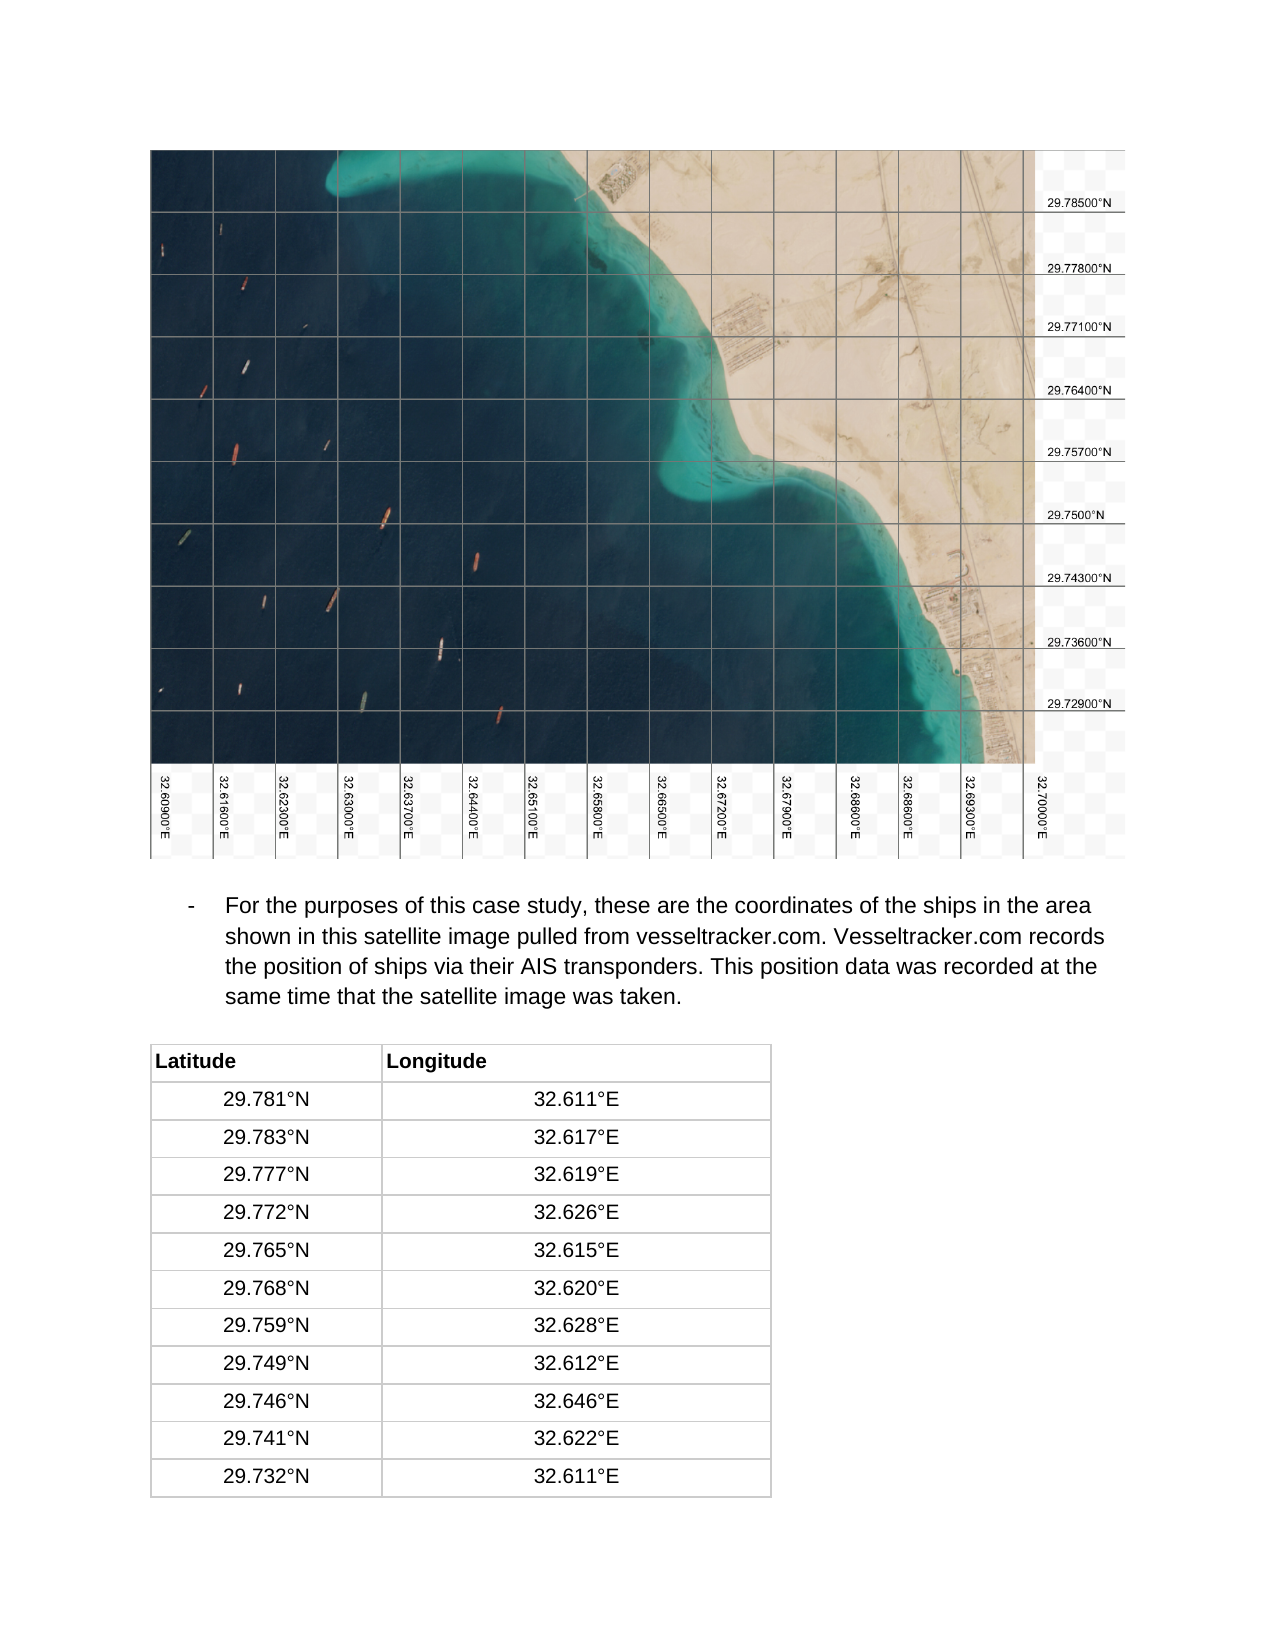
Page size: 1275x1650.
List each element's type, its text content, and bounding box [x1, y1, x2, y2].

table_cell 29.749°N [152, 1347, 381, 1383]
table_cell 29.772°N [152, 1196, 381, 1232]
table_cell 32.622°E [383, 1422, 770, 1458]
list For the purposes of this case study, these are the coordinates of the ships in the area shown in this satellite image pulled from vesseltracker.com. Vesseltracker.com records the position of ships via their AIS transponders. This position data was recorded at the same time that the satellite image was taken. [187, 892, 1125, 1009]
table_cell 29.783°N [152, 1121, 381, 1157]
table_cell 32.620°E [383, 1271, 770, 1307]
table_cell 32.619°E [383, 1158, 770, 1194]
table_cell 29.781°N [152, 1083, 381, 1119]
table_cell 29.765°N [152, 1234, 381, 1270]
table_cell 32.615°E [383, 1234, 770, 1270]
table_cell 29.741°N [152, 1422, 381, 1458]
table_cell 29.777°N [152, 1158, 381, 1194]
table_cell 32.626°E [383, 1196, 770, 1232]
table_cell 29.768°N [152, 1271, 381, 1307]
table_header Longitude [383, 1045, 770, 1081]
table_cell 29.732°N [152, 1460, 381, 1496]
table_cell 32.646°E [383, 1385, 770, 1421]
table_cell 32.617°E [383, 1121, 770, 1157]
table_cell 32.612°E [383, 1347, 770, 1383]
table_cell 32.628°E [383, 1309, 770, 1345]
table_cell 32.611°E [383, 1460, 770, 1496]
table_header Latitude [152, 1045, 381, 1081]
picture [150, 150, 1125, 859]
table_cell 29.746°N [152, 1385, 381, 1421]
table_cell 32.611°E [383, 1083, 770, 1119]
table_cell 29.759°N [152, 1309, 381, 1345]
